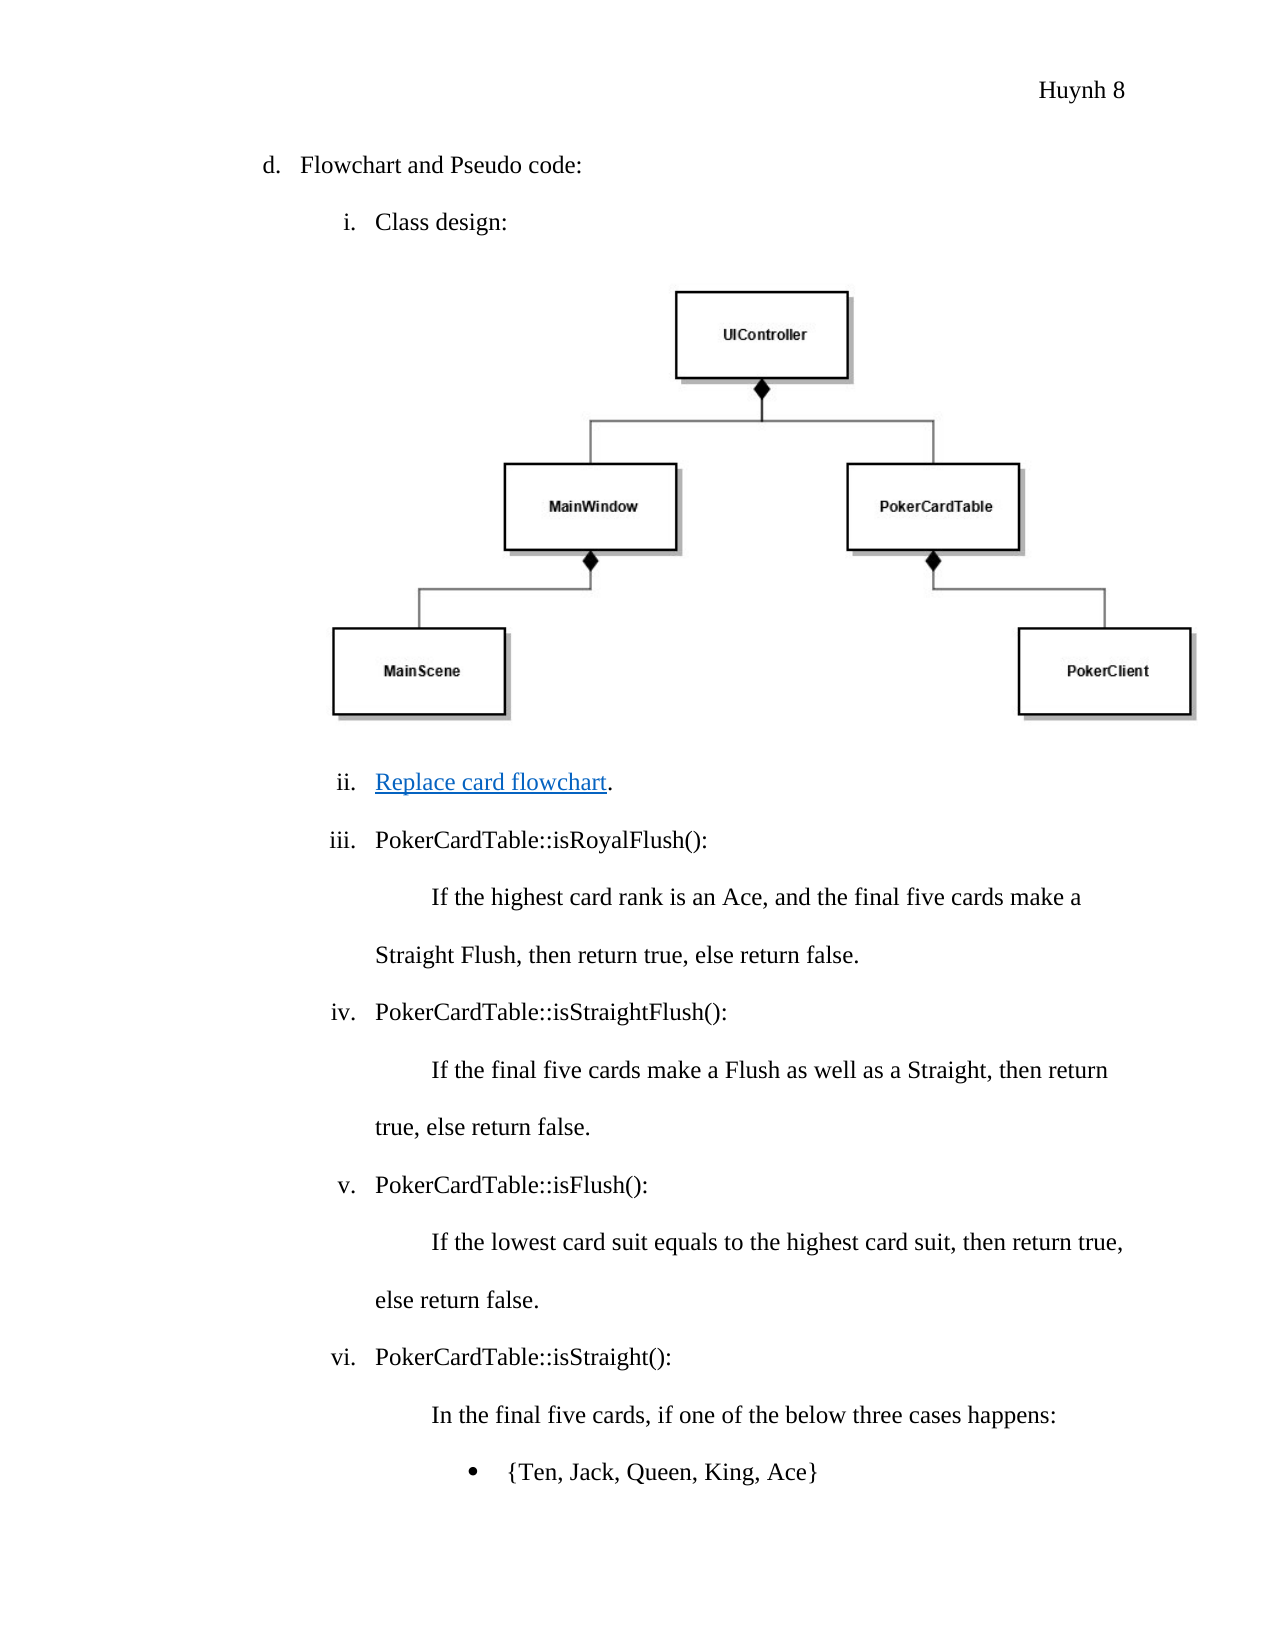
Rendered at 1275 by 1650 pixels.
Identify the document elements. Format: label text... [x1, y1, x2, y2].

list PokerCardTable::isStraightFlush(): [356, 997, 1125, 1026]
list PokerCardTable::isRoyalFlush(): [356, 825, 1125, 853]
picture [150, 265, 1215, 739]
list If the highest card rank is an Ace, and the final five cards make a Straight Flush, then return true, else return false. [375, 882, 1125, 968]
list If the final five cards make a Flush as well as a Straight, then return true, else return false. [375, 1055, 1125, 1141]
list Class design: [356, 207, 1125, 236]
list PokerCardTable::isFlush(): [356, 1170, 1125, 1198]
list PokerCardTable::isStraight(): [356, 1342, 1125, 1371]
list If the lowest card suit equals to the highest card suit, then return true, else return false. [375, 1227, 1125, 1313]
list Flowchart and Pseudo code: [262, 150, 1125, 179]
list Replace card flowchart. [356, 767, 1125, 796]
list {Ten, Jack, Queen, King, Ace} [469, 1457, 1125, 1486]
list In the final five cards, if one of the below three cases happens: [375, 1400, 1125, 1428]
